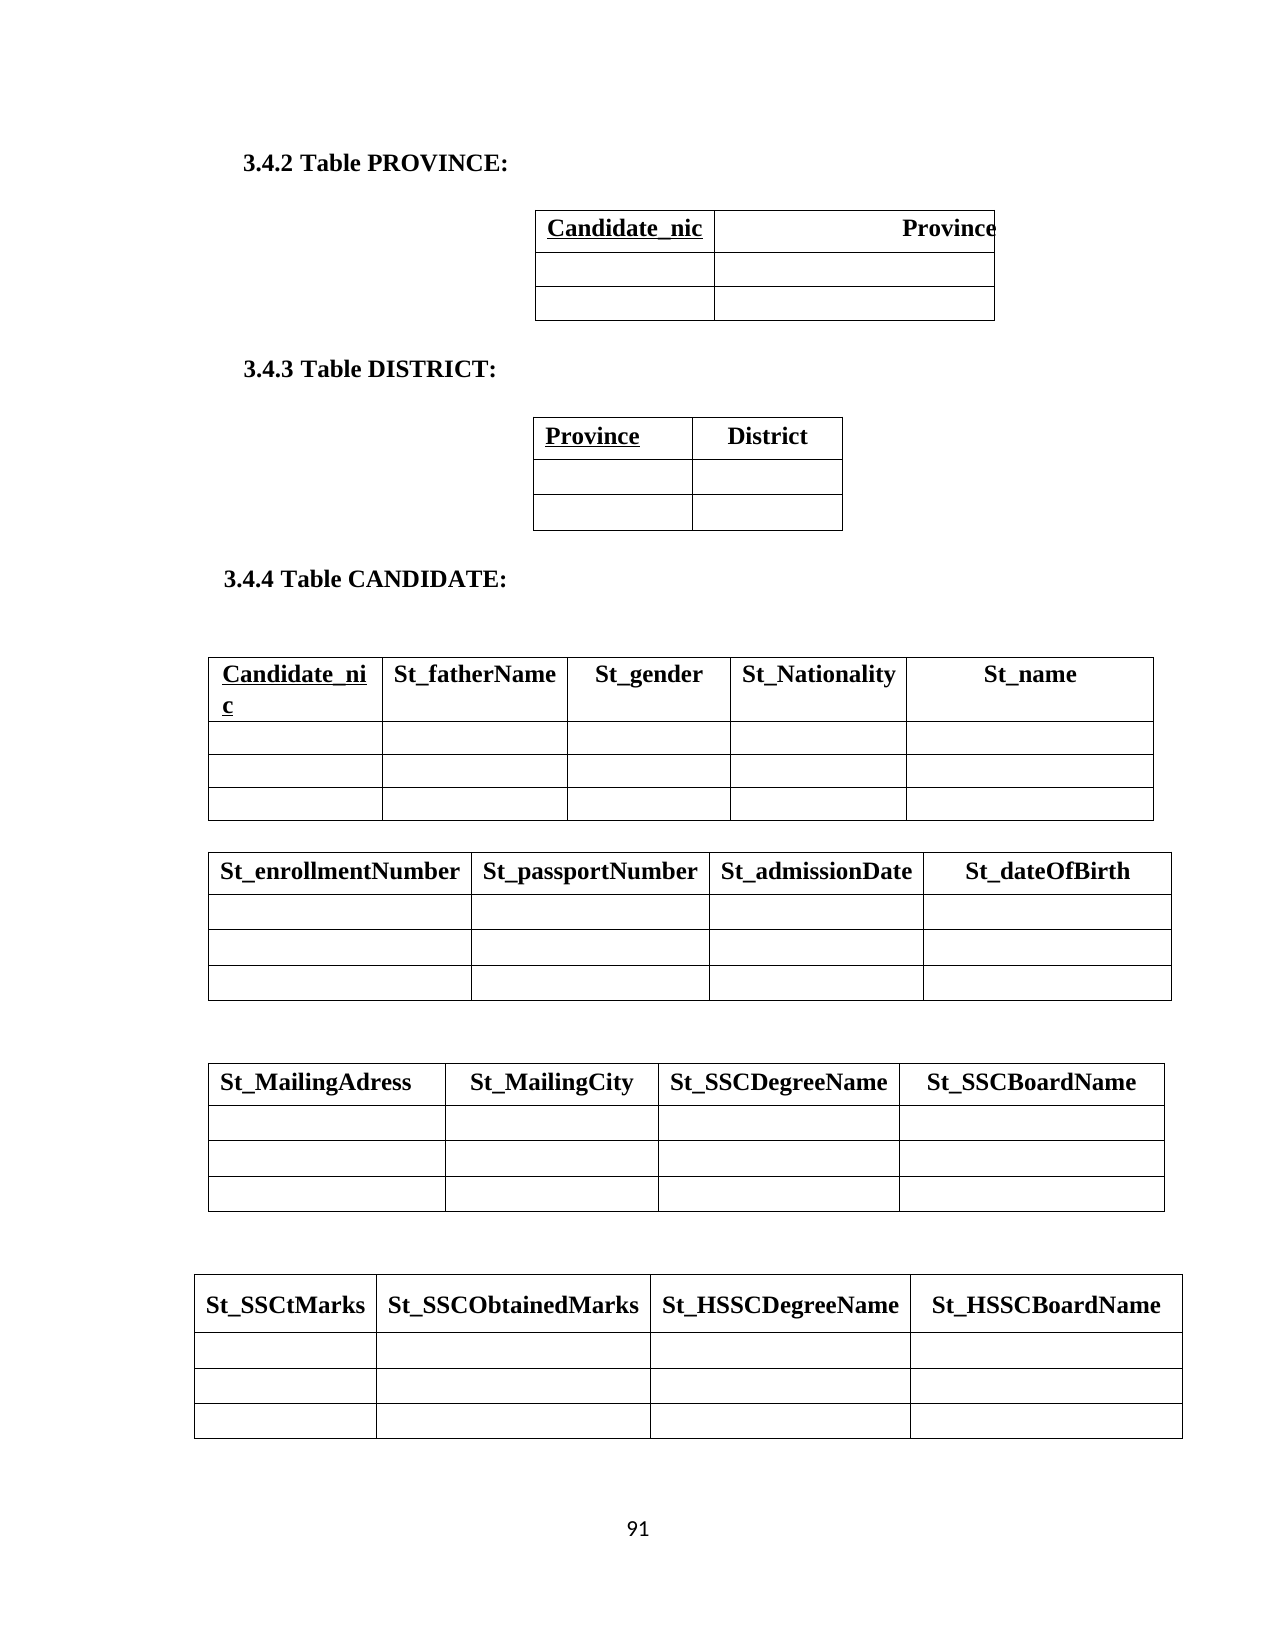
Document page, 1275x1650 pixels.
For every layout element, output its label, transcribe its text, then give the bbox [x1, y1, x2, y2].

text 3.4.3 Table DISTRICT: [150, 354, 497, 383]
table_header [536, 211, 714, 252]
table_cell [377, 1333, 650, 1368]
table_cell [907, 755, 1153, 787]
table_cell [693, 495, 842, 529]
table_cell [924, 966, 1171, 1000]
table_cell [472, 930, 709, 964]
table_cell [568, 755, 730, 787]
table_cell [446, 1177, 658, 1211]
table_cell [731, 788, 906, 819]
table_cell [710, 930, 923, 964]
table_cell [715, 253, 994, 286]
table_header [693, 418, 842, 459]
text 3.4.2 Table PROVINCE: [150, 148, 509, 176]
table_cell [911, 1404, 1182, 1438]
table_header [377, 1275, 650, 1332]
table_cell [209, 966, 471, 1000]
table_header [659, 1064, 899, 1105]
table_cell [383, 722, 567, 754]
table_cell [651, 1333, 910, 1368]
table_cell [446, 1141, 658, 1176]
text 3.4.4 Table CANDIDATE: [223, 564, 1130, 592]
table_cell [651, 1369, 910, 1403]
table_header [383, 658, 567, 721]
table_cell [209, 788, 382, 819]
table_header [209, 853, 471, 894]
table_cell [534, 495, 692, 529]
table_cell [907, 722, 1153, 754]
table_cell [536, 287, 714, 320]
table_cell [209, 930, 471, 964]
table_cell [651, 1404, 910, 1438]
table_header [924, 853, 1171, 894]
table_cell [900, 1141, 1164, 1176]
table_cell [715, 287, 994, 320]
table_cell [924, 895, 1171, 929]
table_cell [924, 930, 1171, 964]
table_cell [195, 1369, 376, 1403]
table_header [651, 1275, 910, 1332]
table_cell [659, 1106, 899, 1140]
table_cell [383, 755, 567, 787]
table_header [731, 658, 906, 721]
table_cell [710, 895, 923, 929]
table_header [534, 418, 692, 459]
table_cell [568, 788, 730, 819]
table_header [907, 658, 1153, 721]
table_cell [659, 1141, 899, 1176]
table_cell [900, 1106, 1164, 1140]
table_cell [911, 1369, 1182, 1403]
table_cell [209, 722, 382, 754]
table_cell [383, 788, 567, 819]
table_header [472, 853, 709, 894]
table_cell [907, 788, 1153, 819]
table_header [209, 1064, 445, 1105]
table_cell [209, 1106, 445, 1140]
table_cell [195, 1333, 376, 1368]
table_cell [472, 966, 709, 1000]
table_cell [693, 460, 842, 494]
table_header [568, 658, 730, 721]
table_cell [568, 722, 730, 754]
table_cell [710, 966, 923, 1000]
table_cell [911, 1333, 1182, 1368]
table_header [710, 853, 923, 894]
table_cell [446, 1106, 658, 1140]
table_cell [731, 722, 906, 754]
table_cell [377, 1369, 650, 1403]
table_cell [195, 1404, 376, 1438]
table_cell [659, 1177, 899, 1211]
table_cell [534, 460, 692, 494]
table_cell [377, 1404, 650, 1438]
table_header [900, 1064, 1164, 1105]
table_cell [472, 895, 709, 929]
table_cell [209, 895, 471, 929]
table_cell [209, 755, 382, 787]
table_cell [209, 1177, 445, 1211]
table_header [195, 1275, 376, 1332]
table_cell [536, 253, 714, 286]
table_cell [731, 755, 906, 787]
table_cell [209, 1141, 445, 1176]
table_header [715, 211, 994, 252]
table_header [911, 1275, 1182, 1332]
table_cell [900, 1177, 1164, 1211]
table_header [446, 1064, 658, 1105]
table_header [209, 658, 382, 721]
